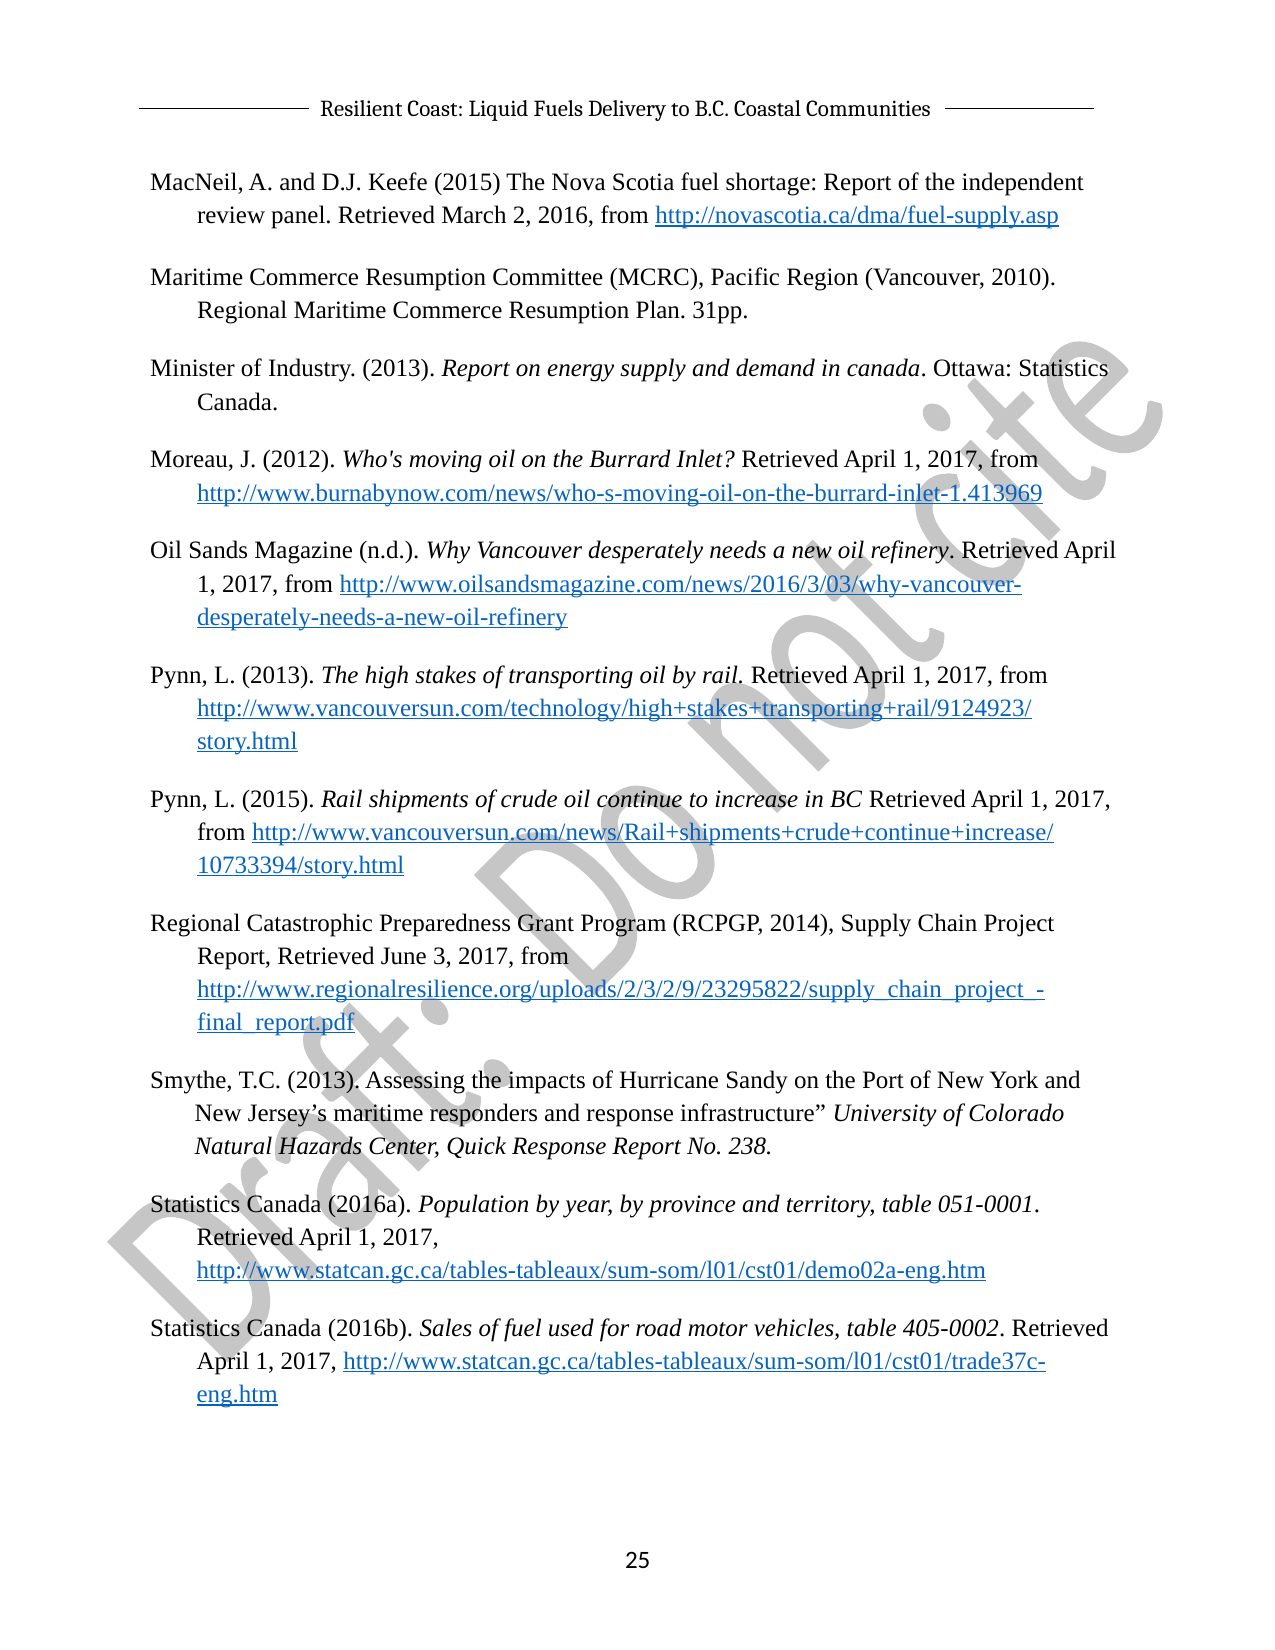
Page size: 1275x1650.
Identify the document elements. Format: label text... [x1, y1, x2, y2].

text Statistics Canada (2016a). Population by year, by province and territory, table 051-0001. Retrieved April 1, 2017, http://www.statcan.gc.ca/tables-tableaux/sum-som/l01/cst01/demo02a-eng.htm [150, 1189, 1125, 1284]
text Smythe, T.C. (2013). Assessing the impacts of Hurricane Sandy on the Port of New York and New Jersey’s maritime responders and response infrastructure” University of Colorado Natural Hazards Center, Quick Response Report No. 238. [150, 1065, 1125, 1160]
text Moreau, J. (2012). Who's moving oil on the Burrard Inlet? Retrieved April 1, 2017, from http://www.burnabynow.com/news/who-s-moving-oil-on-the-burrard-inlet-1.413969 [150, 444, 1125, 506]
text Statistics Canada (2016b). Sales of fuel used for road motor vehicles, table 405-0002. Retrieved April 1, 2017, http://www.statcan.gc.ca/tables-tableaux/sum-som/l01/cst01/trade37c-eng.htm [150, 1313, 1125, 1408]
text Pynn, L. (2015). Rail shipments of crude oil continue to increase in BC Retrieved April 1, 2017, from http://www.vancouversun.com/news/Rail+shipments+crude+continue+increase/10733394/story.html [150, 784, 1125, 878]
text MacNeil, A. and D.J. Keefe (2015) The Nova Scotia fuel shortage: Report of the independent review panel. Retrieved March 2, 2016, from http://novascotia.ca/dma/fuel-supply.asp [150, 150, 1125, 229]
text Regional Catastrophic Preparedness Grant Program (RCPGP, 2014), Supply Chain Project Report, Retrieved June 3, 2017, from http://www.regionalresilience.org/uploads/2/3/2/9/23295822/supply_chain_project_-final_report.pdf [150, 908, 1125, 1036]
text Minister of Industry. (2013). Report on energy supply and demand in canada. Ottawa: Statistics Canada. [150, 353, 1125, 415]
text Maritime Commerce Resumption Committee (MCRC), Pacific Region (Vancouver, 2010). Regional Maritime Commerce Resumption Plan. 31pp. [150, 262, 1125, 324]
text Pynn, L. (2013). The high stakes of transporting oil by rail. Retrieved April 1, 2017, from http://www.vancouversun.com/technology/high+stakes+transporting+rail/9124923/story.html [150, 660, 1125, 754]
text Oil Sands Magazine (n.d.). Why Vancouver desperately needs a new oil refinery. Retrieved April 1, 2017, from http://www.oilsandsmagazine.com/news/2016/3/03/why-vancouver-desperately-needs-a-new-oil-refinery [150, 536, 1125, 630]
